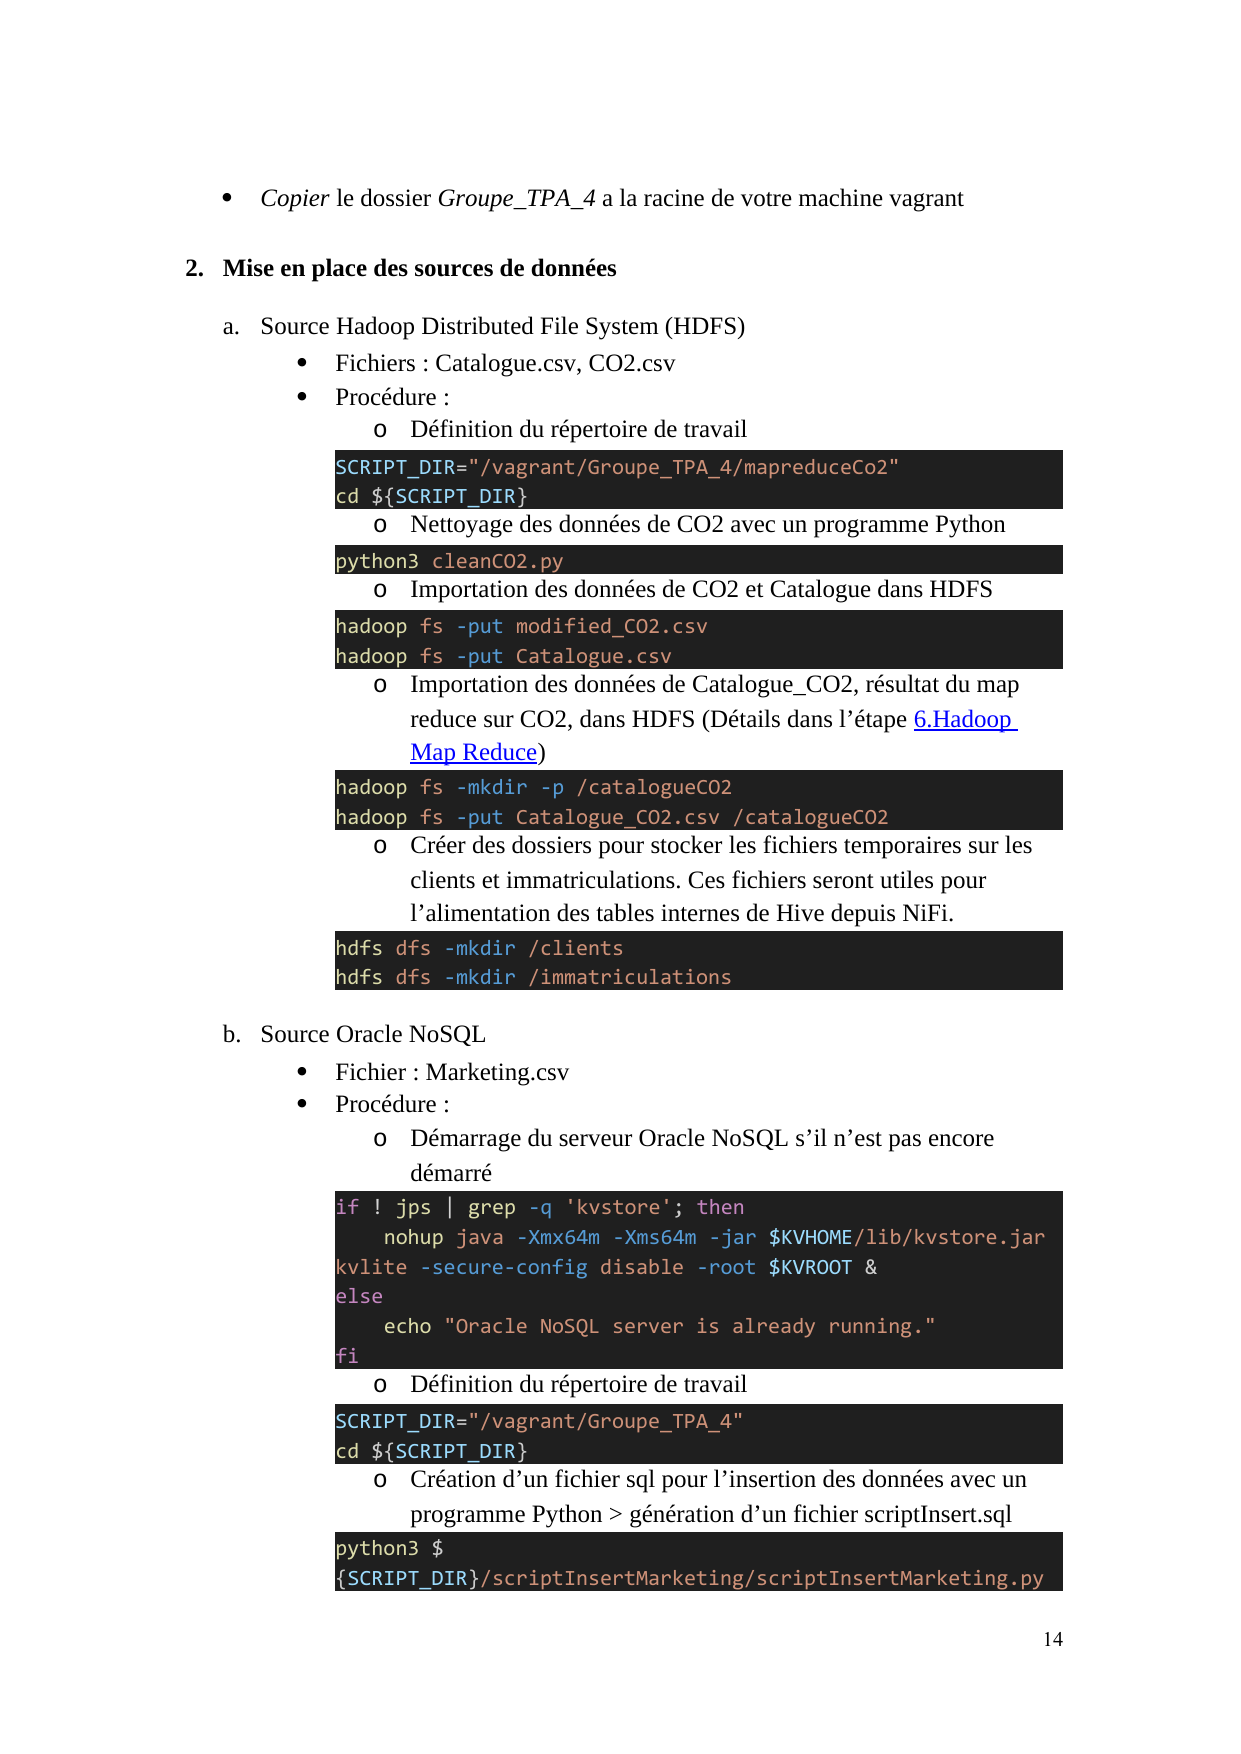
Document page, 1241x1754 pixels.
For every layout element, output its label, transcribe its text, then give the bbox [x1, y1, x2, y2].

list SCRIPT_DIR="/vagrant/Groupe_TPA_4/mapreduceCo2" [335, 450, 1063, 480]
list Création d’un fichier sql pour l’insertion des données avec un programme Python > génération d’un fichier scriptInsert.sql [373, 1464, 1063, 1527]
list hadoop fs -mkdir -p /catalogueCO2 [335, 770, 1063, 800]
list cd ${SCRIPT_DIR} [335, 1434, 1063, 1464]
subtitle Mise en place des sources de données [185, 253, 1063, 282]
list Procédure : [298, 1089, 1063, 1118]
list python3 cleanCO2.py [335, 545, 1063, 574]
list hadoop fs -put Catalogue.csv [335, 639, 1063, 669]
list nohup java -Xmx64m -Xms64m -jar $KVHOME/lib/kvstore.jar kvlite -secure-config disable -root $KVROOT & [335, 1220, 1063, 1280]
list hdfs dfs -mkdir /clients [335, 931, 1063, 961]
list echo "Oracle NoSQL server is already running." [335, 1309, 1063, 1339]
subtitle Source Hadoop Distributed File System (HDFS) [223, 311, 1063, 340]
list if ! jps | grep -q 'kvstore'; then [335, 1191, 1063, 1220]
list Définition du répertoire de travail [373, 1369, 1063, 1400]
list Fichier : Marketing.csv [298, 1057, 1063, 1085]
list fi [335, 1339, 1063, 1369]
list Importation des données de Catalogue_CO2, résultat du map reduce sur CO2, dans HDFS (Détails dans l’étape 6.Hadoop Map Reduce) [373, 669, 1063, 766]
list Copier le dossier Groupe_TPA_4 a la racine de votre machine vagrant [223, 183, 1063, 212]
list Définition du répertoire de travail [373, 414, 1063, 445]
list SCRIPT_DIR="/vagrant/Groupe_TPA_4" [335, 1404, 1063, 1434]
list else [335, 1280, 1063, 1309]
subtitle Source Oracle NoSQL [223, 1019, 1063, 1048]
list python3 ${SCRIPT_DIR}/scriptInsertMarketing/scriptInsertMarketing.py [335, 1532, 1063, 1591]
list hadoop fs -put Catalogue_CO2.csv /catalogueCO2 [335, 800, 1063, 830]
list Nettoyage des données de CO2 avec un programme Python [373, 509, 1063, 540]
list hdfs dfs -mkdir /immatriculations [335, 961, 1063, 990]
list hadoop fs -put modified_CO2.csv [335, 610, 1063, 639]
list Importation des données de CO2 et Catalogue dans HDFS [373, 574, 1063, 605]
list Créer des dossiers pour stocker les fichiers temporaires sur les clients et immatriculations. Ces fichiers seront utiles pour l’alimentation des tables internes de Hive depuis NiFi. [373, 830, 1063, 927]
list Procédure : [298, 382, 1063, 410]
list Démarrage du serveur Oracle NoSQL s’il n’est pas encore démarré [373, 1123, 1063, 1186]
list cd ${SCRIPT_DIR} [335, 480, 1063, 509]
list Fichiers : Catalogue.csv, CO2.csv [298, 348, 1063, 377]
